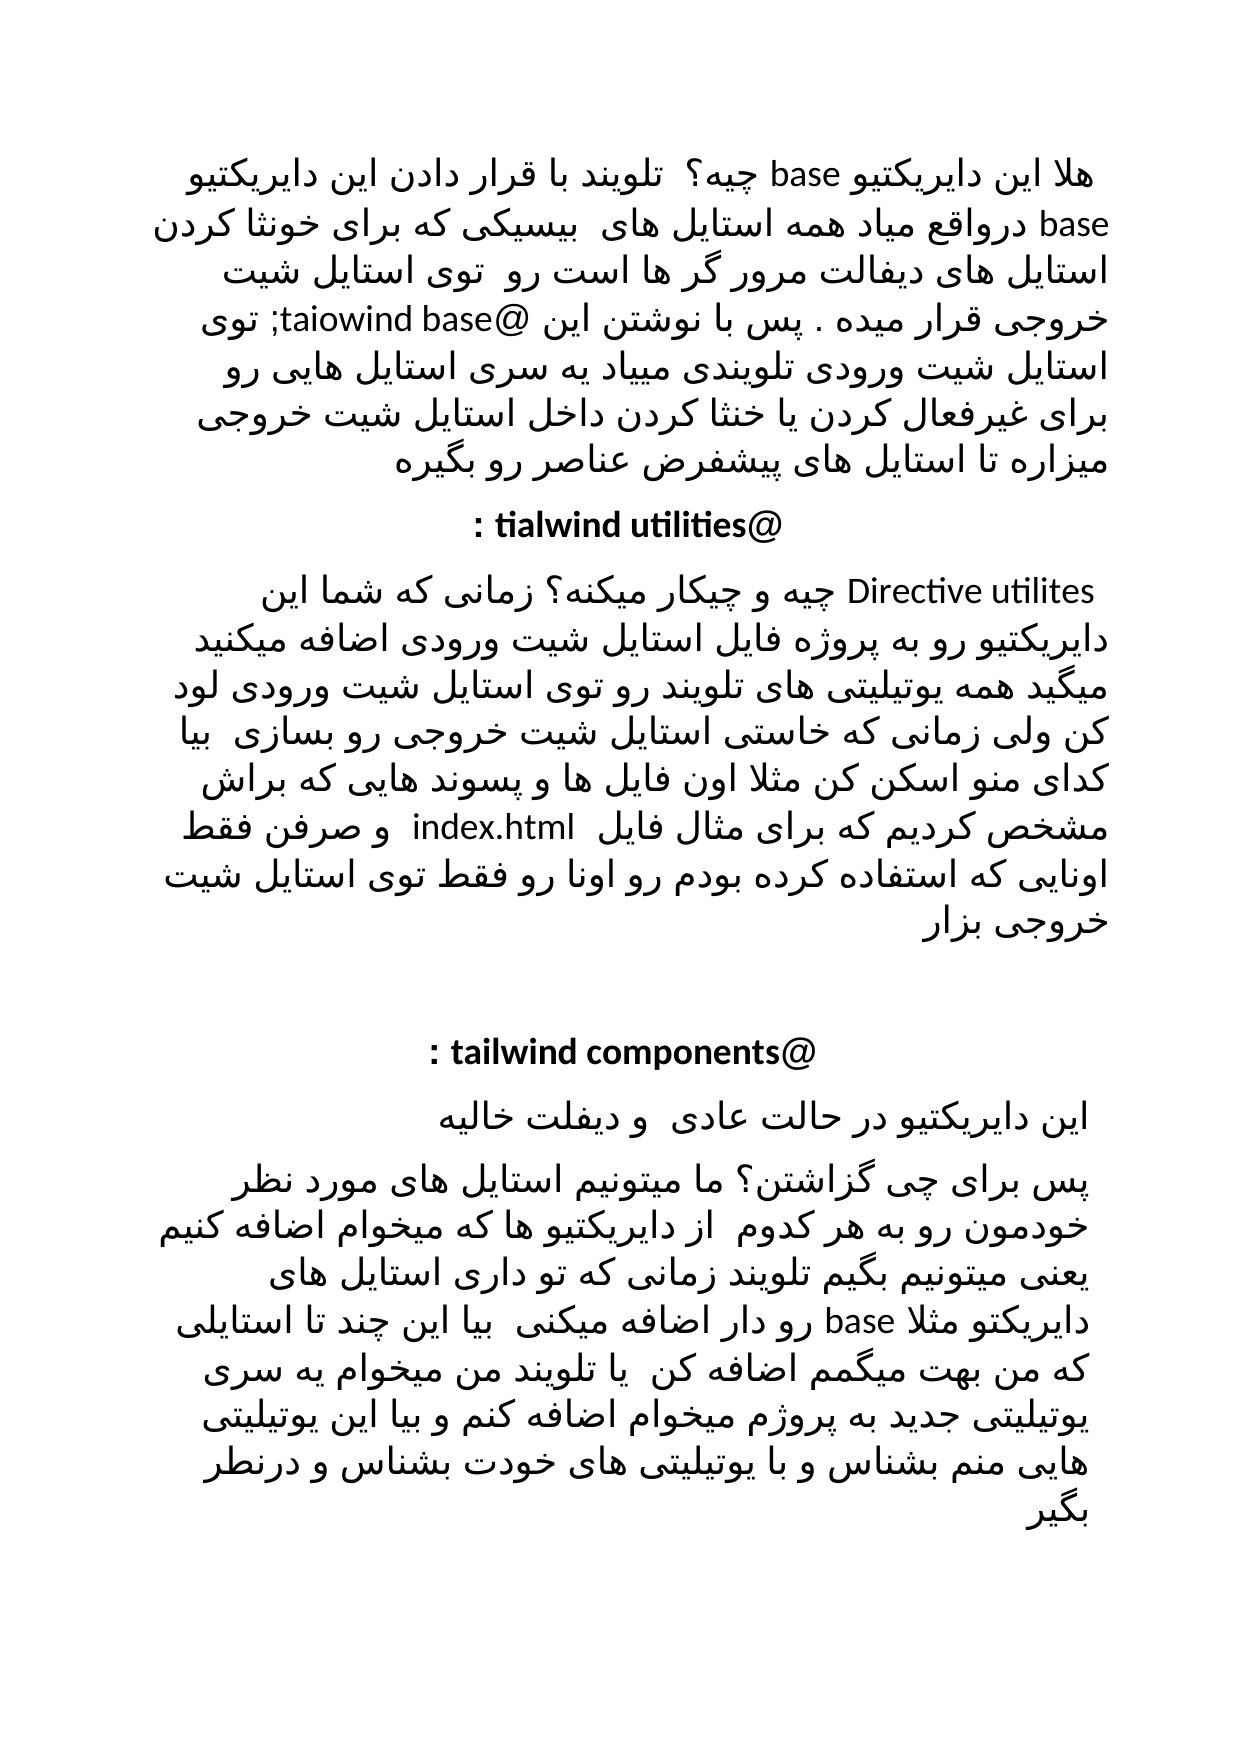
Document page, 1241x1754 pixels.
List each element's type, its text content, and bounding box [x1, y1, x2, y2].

text Directive utilites چیه و چیکار میکنه؟ زمانی که شما این دایریکتیو رو به پروژه فایل استایل شیت ورودی اضافه میکنید میگید همه یوتیلیتی های تلویند رو توی استایل شیت ورودی لود کن ولی زمانی که خاستی استایل شیت خروجی رو بسازی بیا کدای منو اسکن کن مثلا اون فایل ها و پسوند هایی که براش مشخص کردیم که برای مثال فایل index.html و صرفن فقط اونایی که استفاده کرده بودم رو اونا رو فقط توی استایل شیت خروجی بزار [150, 567, 1110, 942]
text @tialwind utilities : [150, 501, 1110, 547]
text این دایریکتیو در حالت عادی و دیفلت خالیه [150, 1094, 1090, 1137]
text @tailwind components : [150, 1028, 1110, 1074]
text هلا این دایریکتیو base چیه؟ تلویند با قرار دادن این دایریکتیو base درواقع میاد همه استایل های بیسیکی که برای خونثا کردن استایل های دیفالت مرور گر ها است رو توی استایل شیت خروجی قرار میده . پس با نوشتن این @taiowind base; توی استایل شیت ورودی تلویندی مییاد یه سری استایل هایی رو برای غیرفعال کردن یا خنثا کردن داخل استایل شیت خروجی میزاره تا استایل های پیشفرض عناصر رو بگیره [150, 150, 1110, 481]
text پس برای چی گزاشتن؟ ما میتونیم استایل های مورد نظر خودمون رو به هر کدوم از دایریکتیو ها که میخوام اضافه کنیم یعنی میتونیم بگیم تلویند زمانی که تو داری استایل های دایریکتو مثلا base رو دار اضافه میکنی بیا این چند تا استایلی که من بهت میگمم اضافه کن یا تلویند من میخوام یه سری یوتیلیتی جدید به پروژم میخوام اضافه کنم و بیا این یوتیلیتی هایی منم بشناس و با یوتیلیتی های خودت بشناس و درنطر بگیر [150, 1157, 1090, 1529]
